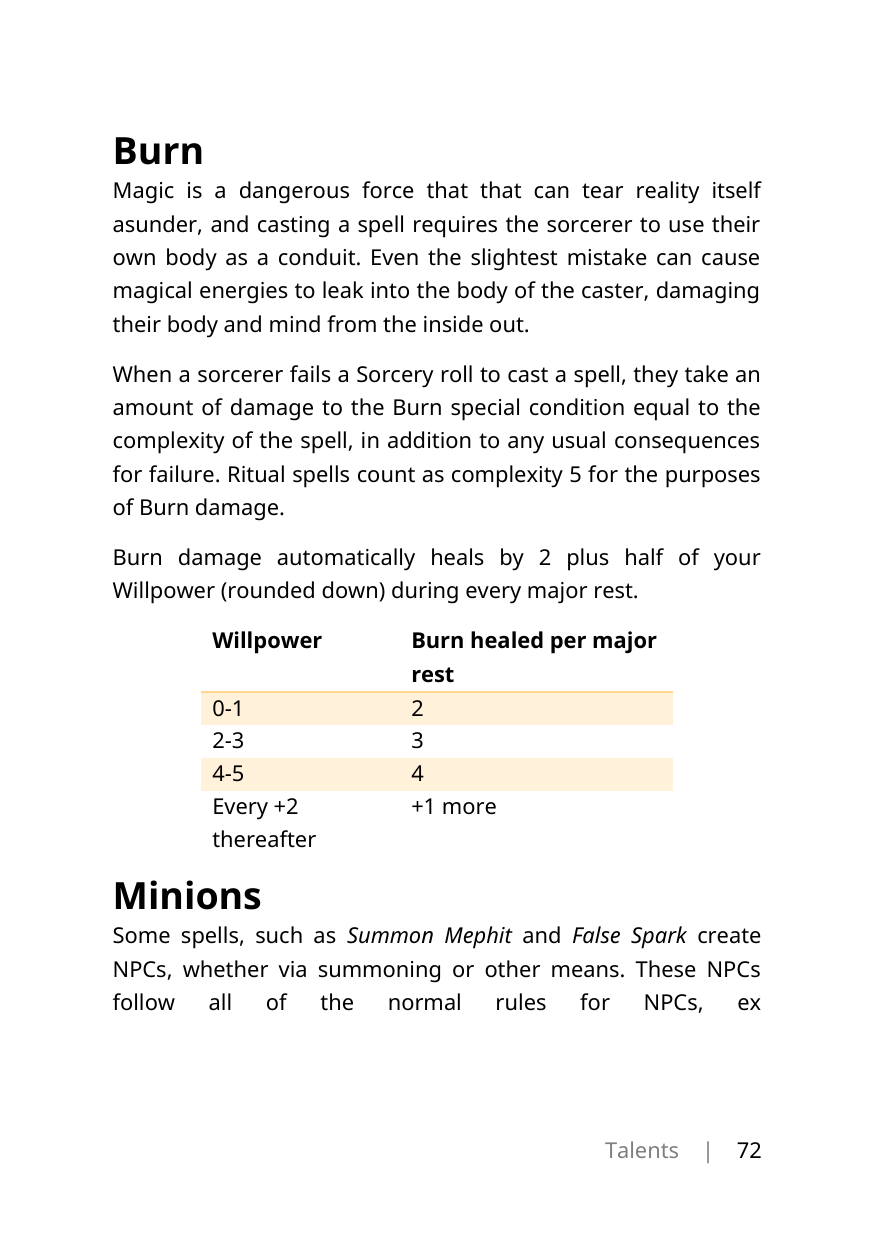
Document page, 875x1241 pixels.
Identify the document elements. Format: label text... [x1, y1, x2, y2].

table_cell 2 [400, 693, 673, 725]
text Burn damage automatically heals by 2 plus half of your Willpower (rounded down) during every major rest. [112, 542, 762, 605]
text When a sorcerer fails a Sorcery roll to cast a spell, they take an amount of damage to the Burn special condition equal to the complexity of the spell, in addition to any usual consequences for failure. Ritual spells count as complexity 5 for the purposes of Burn damage. [112, 359, 762, 522]
text Magic is a dangerous force that that can tear reality itself asunder, and casting a spell requires the sorcerer to use their own body as a conduit. Even the slightest mistake can cause magical energies to leak into the body of the caster, damaging their body and mind from the inside out. [112, 175, 762, 338]
table_cell 2-3 [201, 725, 400, 758]
subtitle Minions [112, 869, 762, 920]
subtitle Burn [112, 124, 762, 175]
table_header Burn healed per major rest [400, 625, 673, 691]
table_cell Every +2 thereafter [201, 791, 400, 857]
table_cell 0-1 [201, 693, 400, 725]
table_cell 4-5 [201, 758, 400, 791]
table_cell 3 [400, 725, 673, 758]
text Some spells, such as Summon Mephit and False Spark create NPCs, whether via summoning or other means. These NPCs follow all of the normal rules for NPCs, except that all damage they take is tripled. [112, 920, 762, 1017]
table_cell 4 [400, 758, 673, 791]
table_cell +1 more [400, 791, 673, 857]
table_header Willpower [201, 625, 400, 691]
